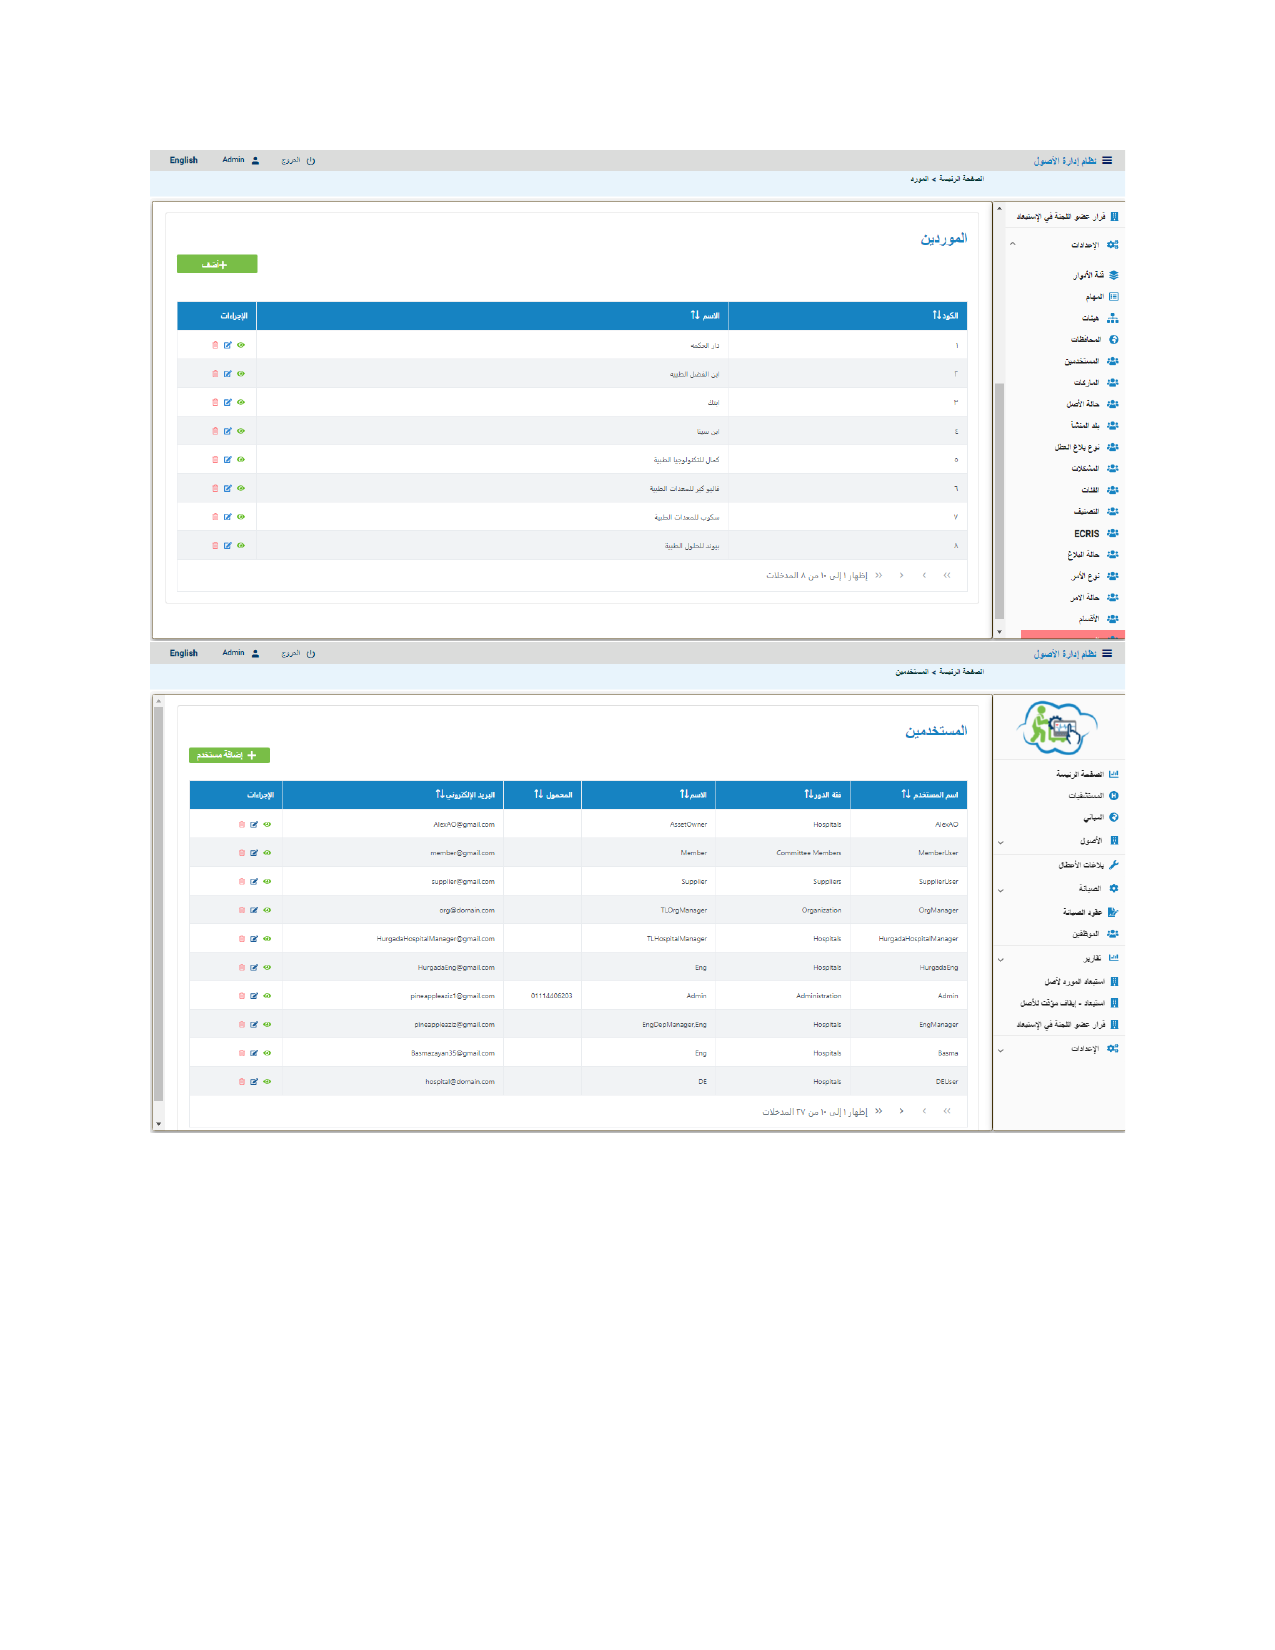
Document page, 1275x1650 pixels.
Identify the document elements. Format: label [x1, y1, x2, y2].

picture [150, 150, 1125, 641]
picture [150, 642, 1125, 1133]
